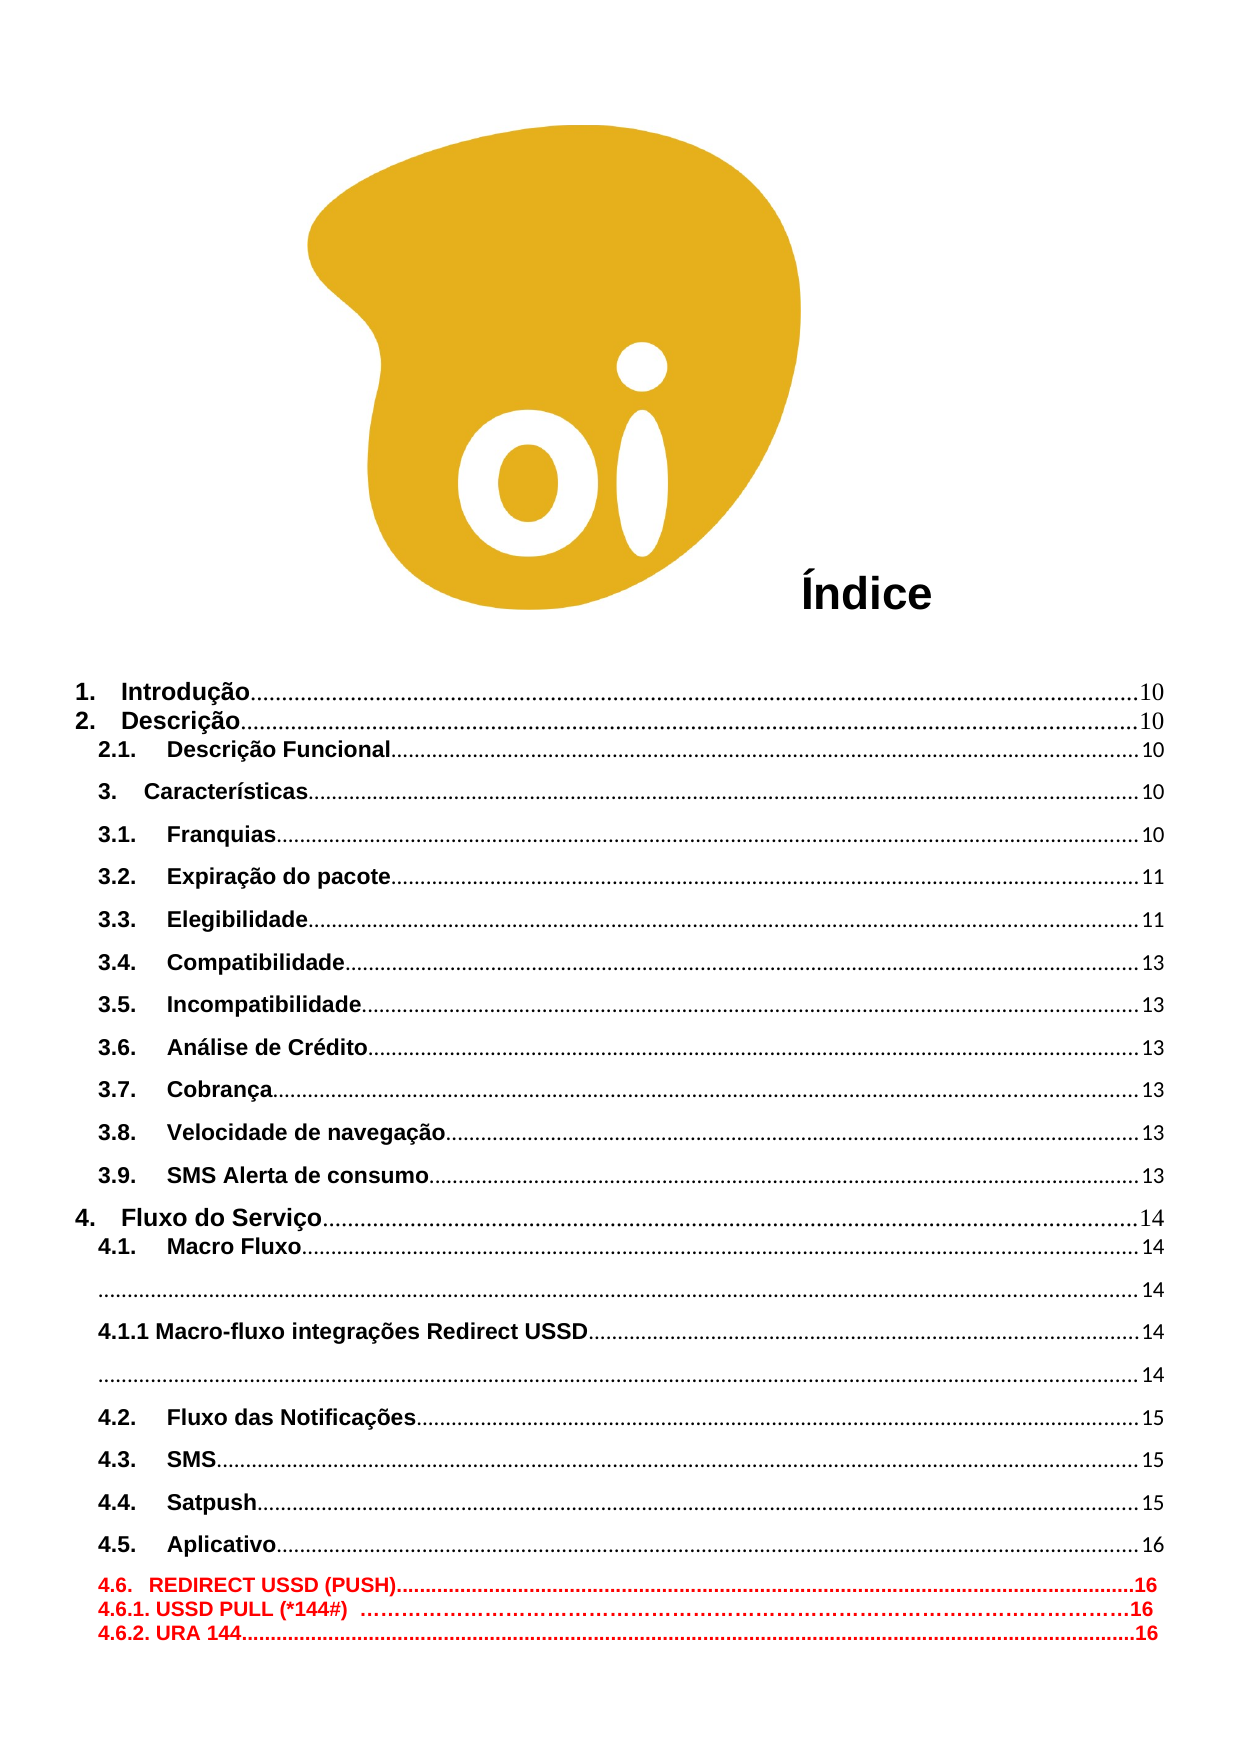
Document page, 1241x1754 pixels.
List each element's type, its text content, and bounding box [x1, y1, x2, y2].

text 14 [98, 1360, 1165, 1388]
text 4.4. Satpush 15 [98, 1488, 1165, 1516]
text 2.1. Descrição Funcional 10 [98, 735, 1165, 763]
text 3.7. Cobrança 13 [98, 1076, 1165, 1103]
text 4.6. REDIRECT USSD (PUSH)................................................................................................................................16 [75, 1573, 1165, 1597]
text 4. Fluxo do Serviço 14 [75, 1203, 1165, 1232]
text 4.1.1 Macro-fluxo integrações Redirect USSD 14 [98, 1317, 1165, 1345]
text 4.6.2. URA 144...........................................................................................................................................................16 [75, 1621, 1165, 1645]
text 4.2. Fluxo das Notificações 15 [98, 1403, 1165, 1431]
text 3.2. Expiração do pacote 11 [98, 862, 1165, 891]
text 3. Características 10 [98, 777, 1165, 805]
text 3.9. SMS Alerta de consumo 13 [98, 1161, 1165, 1189]
text 2. Descrição 10 [75, 706, 1165, 735]
text 4.5. Aplicativo 16 [98, 1530, 1165, 1558]
picture [307, 125, 801, 610]
text 4.3. SMS 15 [98, 1445, 1165, 1473]
text 3.4. Compatibilidade 13 [98, 948, 1165, 976]
text 14 [98, 1275, 1165, 1303]
text 3.8. Velocidade de navegação 13 [98, 1118, 1165, 1146]
text 3.6. Análise de Crédito 13 [98, 1033, 1165, 1061]
text 1. Introdução 10 [75, 677, 1165, 706]
text 3.3. Elegibilidade 11 [98, 905, 1165, 933]
text 4.6.1. USSD PULL (*144#) …………………………………………………………………………………………………16 [75, 1597, 1165, 1621]
text 3.5. Incompatibilidade 13 [98, 990, 1165, 1018]
text 3.1. Franquias 10 [98, 820, 1165, 848]
text 4.1. Macro Fluxo 14 [98, 1232, 1165, 1260]
